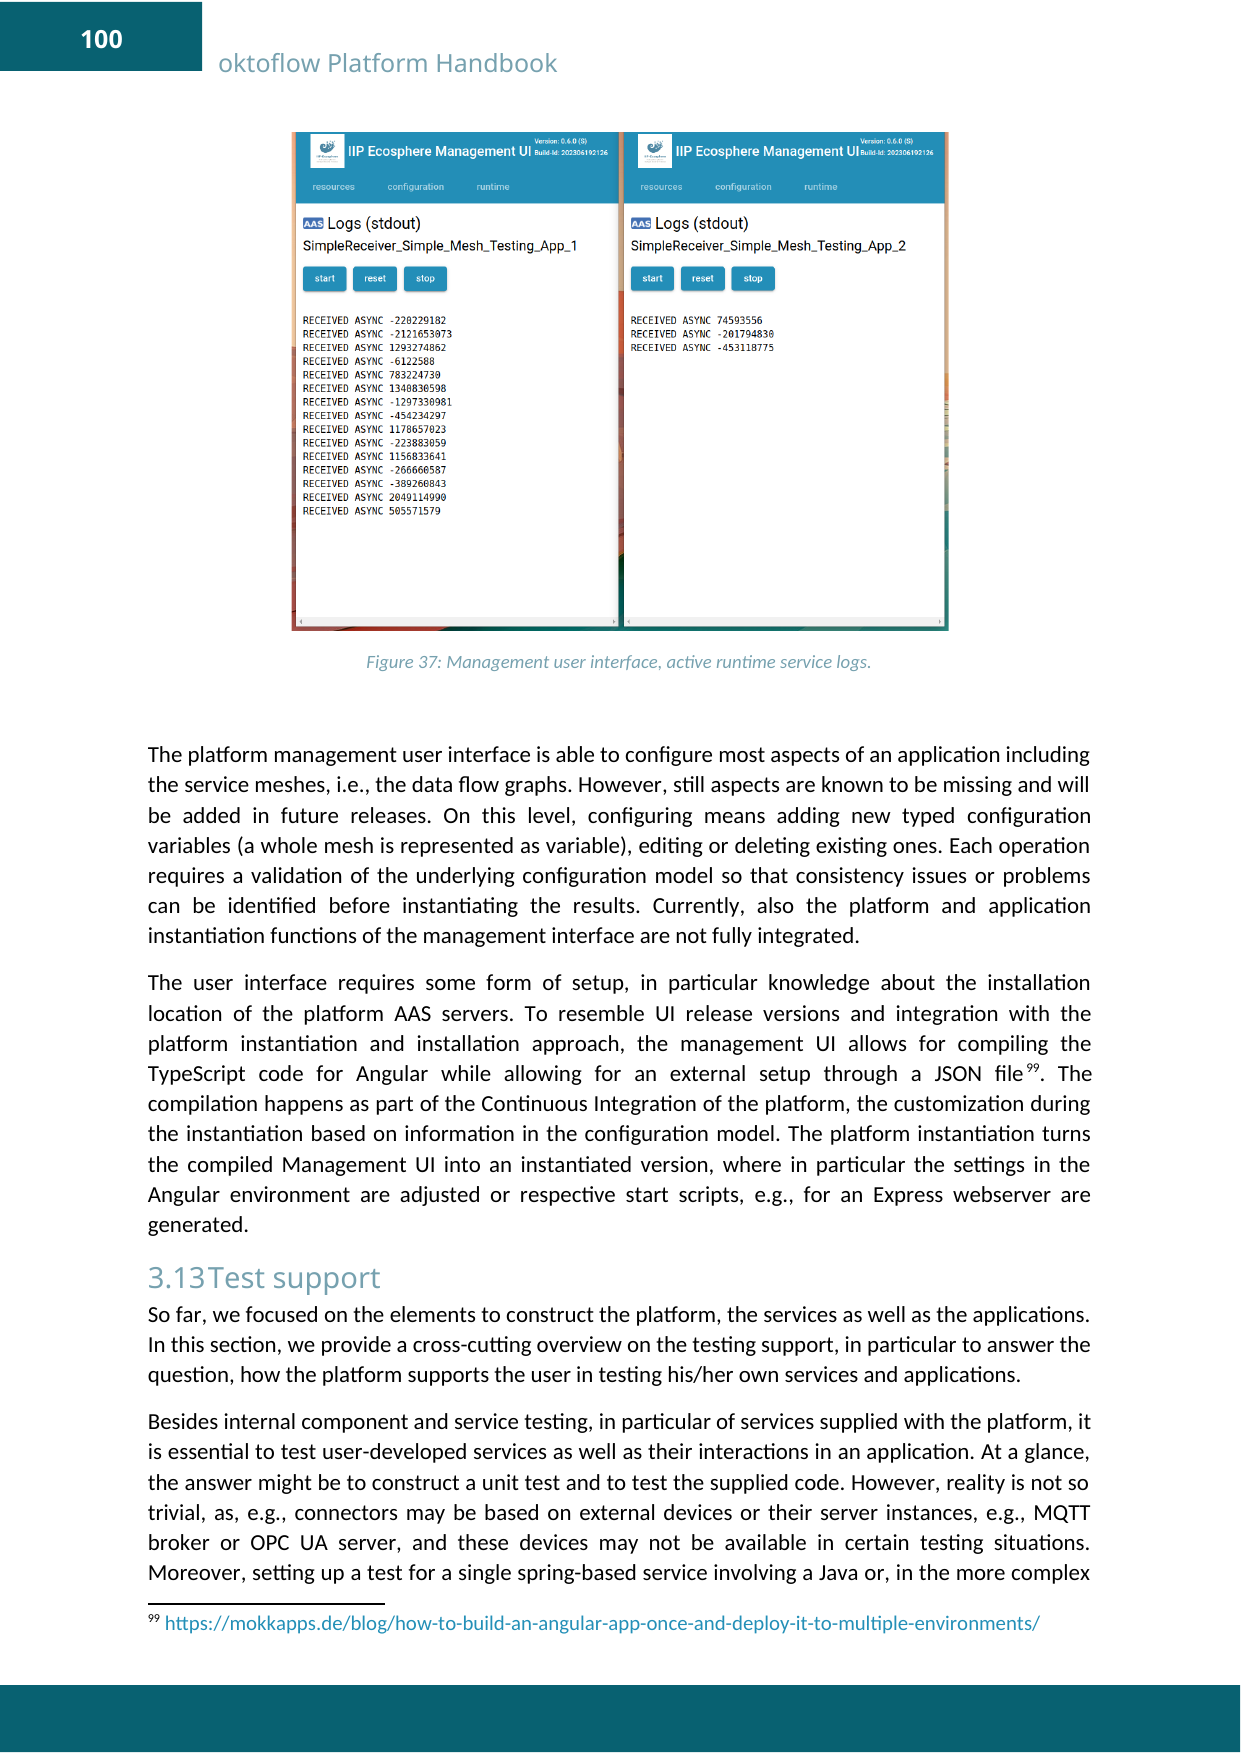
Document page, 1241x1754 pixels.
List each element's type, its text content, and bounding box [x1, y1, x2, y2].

subtitle Test support [148, 1257, 1093, 1297]
picture [291, 132, 949, 631]
text The user interface requires some form of setup, in particular knowledge about the installation location of the platform AAS servers. To resemble UI release versions and integration with the platform instantiation and installation approach, the management UI allows for compiling the TypeScript code for Angular while allowing for an external setup through a JSON file. The compilation happens as part of the Continuous Integration of the platform, the customization during the instantiation based on information in the configuration model. The platform instantiation turns the compiled Management UI into an instantiated version, where in particular the settings in the Angular environment are adjusted or respective start scripts, e.g., for an Express webserver are generated. [148, 968, 1093, 1238]
text Figure 37: Management user interface, active runtime service logs. [148, 650, 1093, 673]
text The platform management user interface is able to configure most aspects of an application including the service meshes, i.e., the data flow graphs. However, still aspects are known to be missing and will be added in future releases. On this level, configuring means adding new typed configuration variables (a whole mesh is represented as variable), editing or deleting existing ones. Each operation requires a validation of the underlying configuration model so that consistency issues or problems can be identified before instantiating the results. Currently, also the platform and application instantiation functions of the management interface are not fully integrated. [148, 740, 1093, 950]
text So far, we focused on the elements to construct the platform, the services as well as the applications. In this section, we provide a cross-cutting overview on the testing support, in particular to answer the question, how the platform supports the user in testing his/her own services and applications. [148, 1300, 1093, 1388]
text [148, 1407, 1093, 1586]
